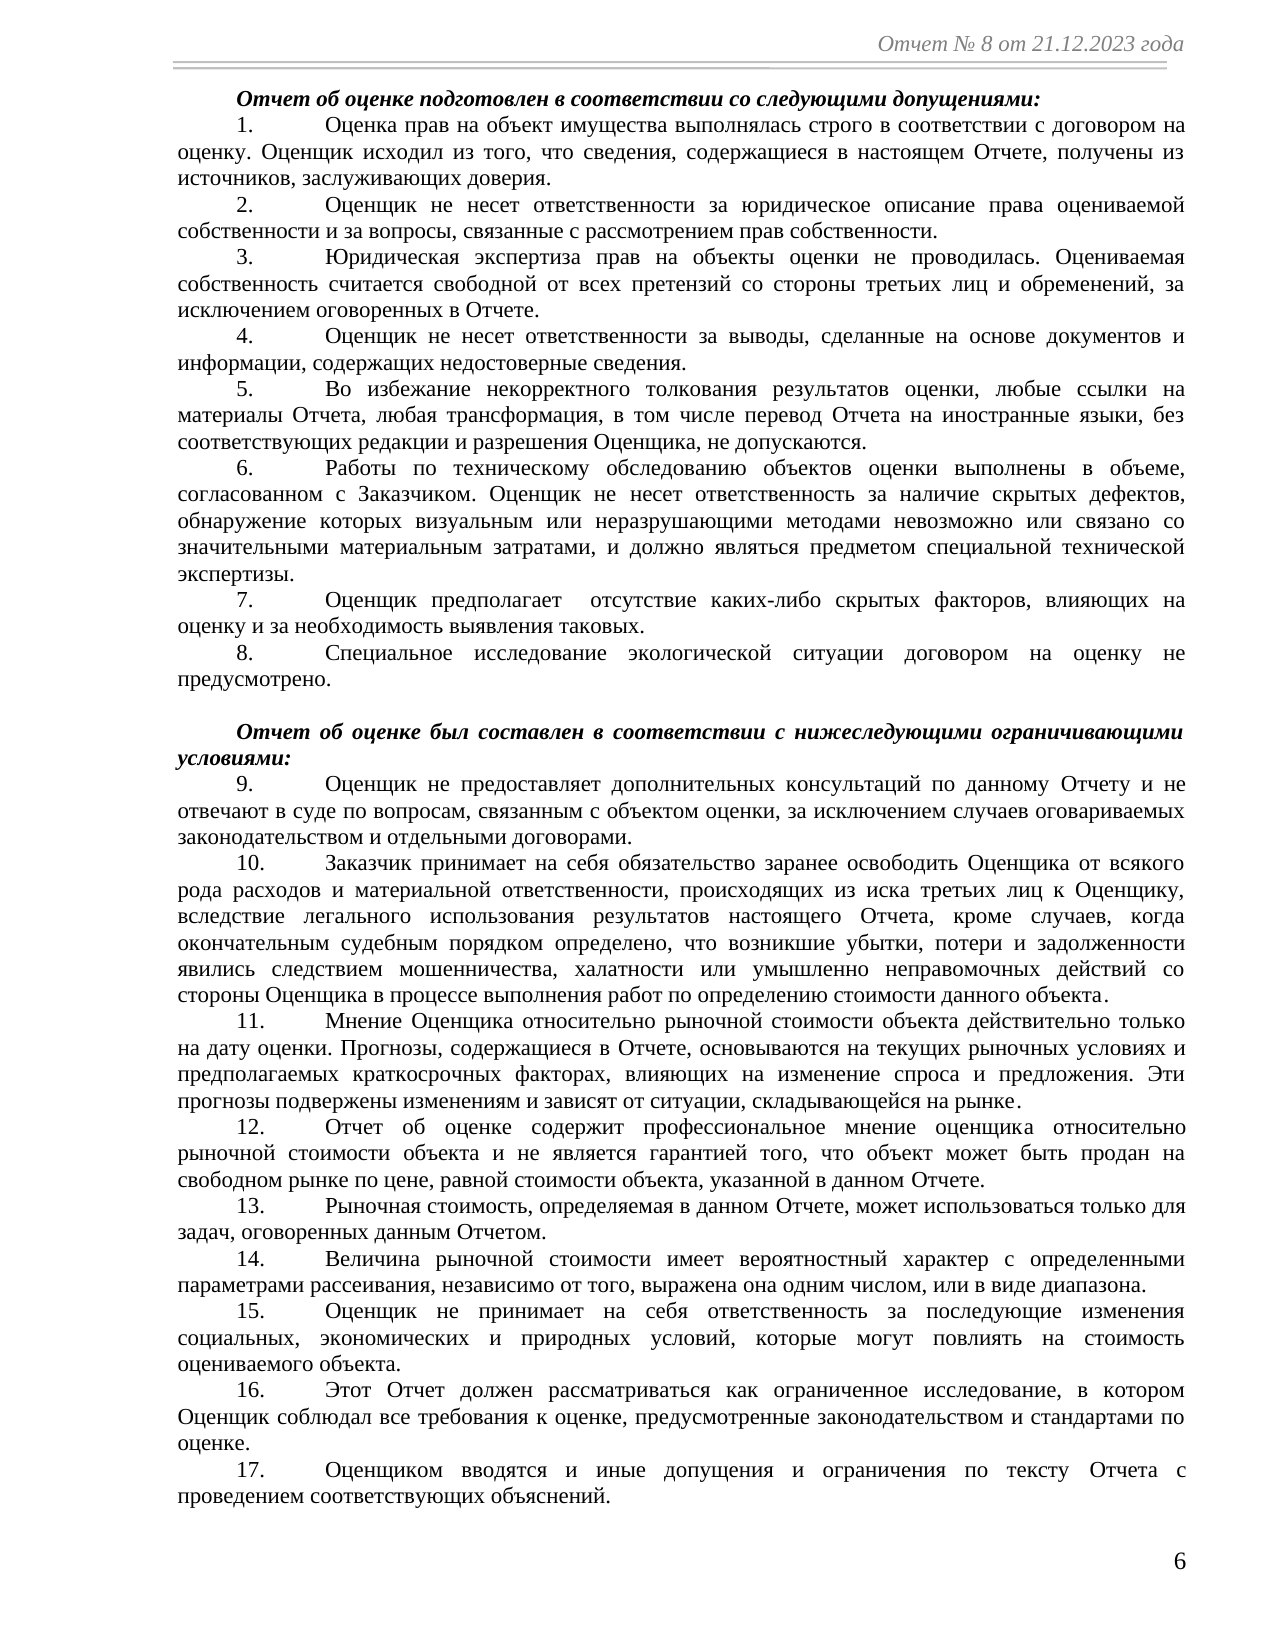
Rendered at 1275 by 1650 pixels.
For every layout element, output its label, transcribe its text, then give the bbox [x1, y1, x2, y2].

list Рыночная стоимость, определяемая в данном Отчете, может использоваться только для задач, оговоренных данным Отчетом. [177, 1192, 1186, 1245]
list Специальное исследование экологической ситуации договором на оценку не предусмотрено. [177, 639, 1186, 691]
list Мнение Оценщика относительно рыночной стоимости объекта действительно только на дату оценки. Прогнозы, содержащиеся в Отчете, основываются на текущих рыночных условиях и предполагаемых краткосрочных факторах, влияющих на изменение спроса и предложения. Эти прогнозы подвержены изменениям и зависят от ситуации, складывающейся на рынке. [177, 1008, 1186, 1113]
list Работы по техническому обследованию объектов оценки выполнены в объеме, согласованном с Заказчиком. Оценщик не несет ответственность за наличие скрытых дефектов, обнаружение которых визуальным или неразрушающими методами невозможно или связано со значительными материальным затратами, и должно являться предметом специальной технической экспертизы. [177, 454, 1186, 586]
text Отчет об оценке был составлен в соответствии с нижеследующими ограничивающими условиями: [177, 718, 1186, 770]
list Оценщик предполагает отсутствие каких-либо скрытых факторов, влияющих на оценку и за необходимость выявления таковых. [177, 586, 1186, 639]
list Оценщик не несет ответственности за выводы, сделанные на основе документов и информации, содержащих недостоверные сведения. [177, 322, 1186, 375]
list Отчет об оценке содержит профессиональное мнение оценщика относительно рыночной стоимости объекта и не является гарантией того, что объект может быть продан на свободном рынке по цене, равной стоимости объекта, указанной в данном Отчете. [177, 1113, 1186, 1192]
list Заказчик принимает на себя обязательство заранее освободить Оценщика от всякого рода расходов и материальной ответственности, происходящих из иска третьих лиц к Оценщику, вследствие легального использования результатов настоящего Отчета, кроме случаев, когда окончательным судебным порядком определено, что возникшие убытки, потери и задолженности явились следствием мошенничества, халатности или умышленно неправомочных действий со стороны Оценщика в процессе выполнения работ по определению стоимости данного объекта. [177, 849, 1186, 1008]
list Юридическая экспертиза прав на объекты оценки не проводилась. Оцениваемая собственность считается свободной от всех претензий со стороны третьих лиц и обременений, за исключением оговоренных в Отчете. [177, 243, 1186, 322]
list Оценщик не принимает на себя ответственность за последующие изменения социальных, экономических и природных условий, которые могут повлиять на стоимость оцениваемого объекта. [177, 1297, 1186, 1377]
list Этот Отчет должен рассматриваться как ограниченное исследование, в котором Оценщик соблюдал все требования к оценке, предусмотренные законодательством и стандартами по оценке. [177, 1377, 1186, 1456]
list Оценка прав на объект имущества выполнялась строго в соответствии с договором на оценку. Оценщик исходил из того, что сведения, содержащиеся в настоящем Отчете, получены из источников, заслуживающих доверия. [177, 112, 1186, 191]
list Оценщик не предоставляет дополнительных консультаций по данному Отчету и не отвечают в суде по вопросам, связанным с объектом оценки, за исключением случаев оговариваемых законодательством и отдельными договорами. [177, 770, 1186, 849]
list Величина рыночной стоимости имеет вероятностный характер с определенными параметрами рассеивания, независимо от того, выражена она одним числом, или в виде диапазона. [177, 1245, 1186, 1297]
list Оценщиком вводятся и иные допущения и ограничения по тексту Отчета с проведением соответствующих объяснений. [177, 1456, 1186, 1508]
list Во избежание некорректного толкования результатов оценки, любые ссылки на материалы Отчета, любая трансформация, в том числе перевод Отчета на иностранные языки, без соответствующих редакции и разрешения Оценщика, не допускаются. [177, 375, 1186, 454]
text Отчет об оценке подготовлен в соответствии со следующими допущениями: [177, 85, 1186, 112]
list Оценщик не несет ответственности за юридическое описание права оцениваемой собственности и за вопросы, связанные с рассмотрением прав собственности. [177, 191, 1186, 243]
